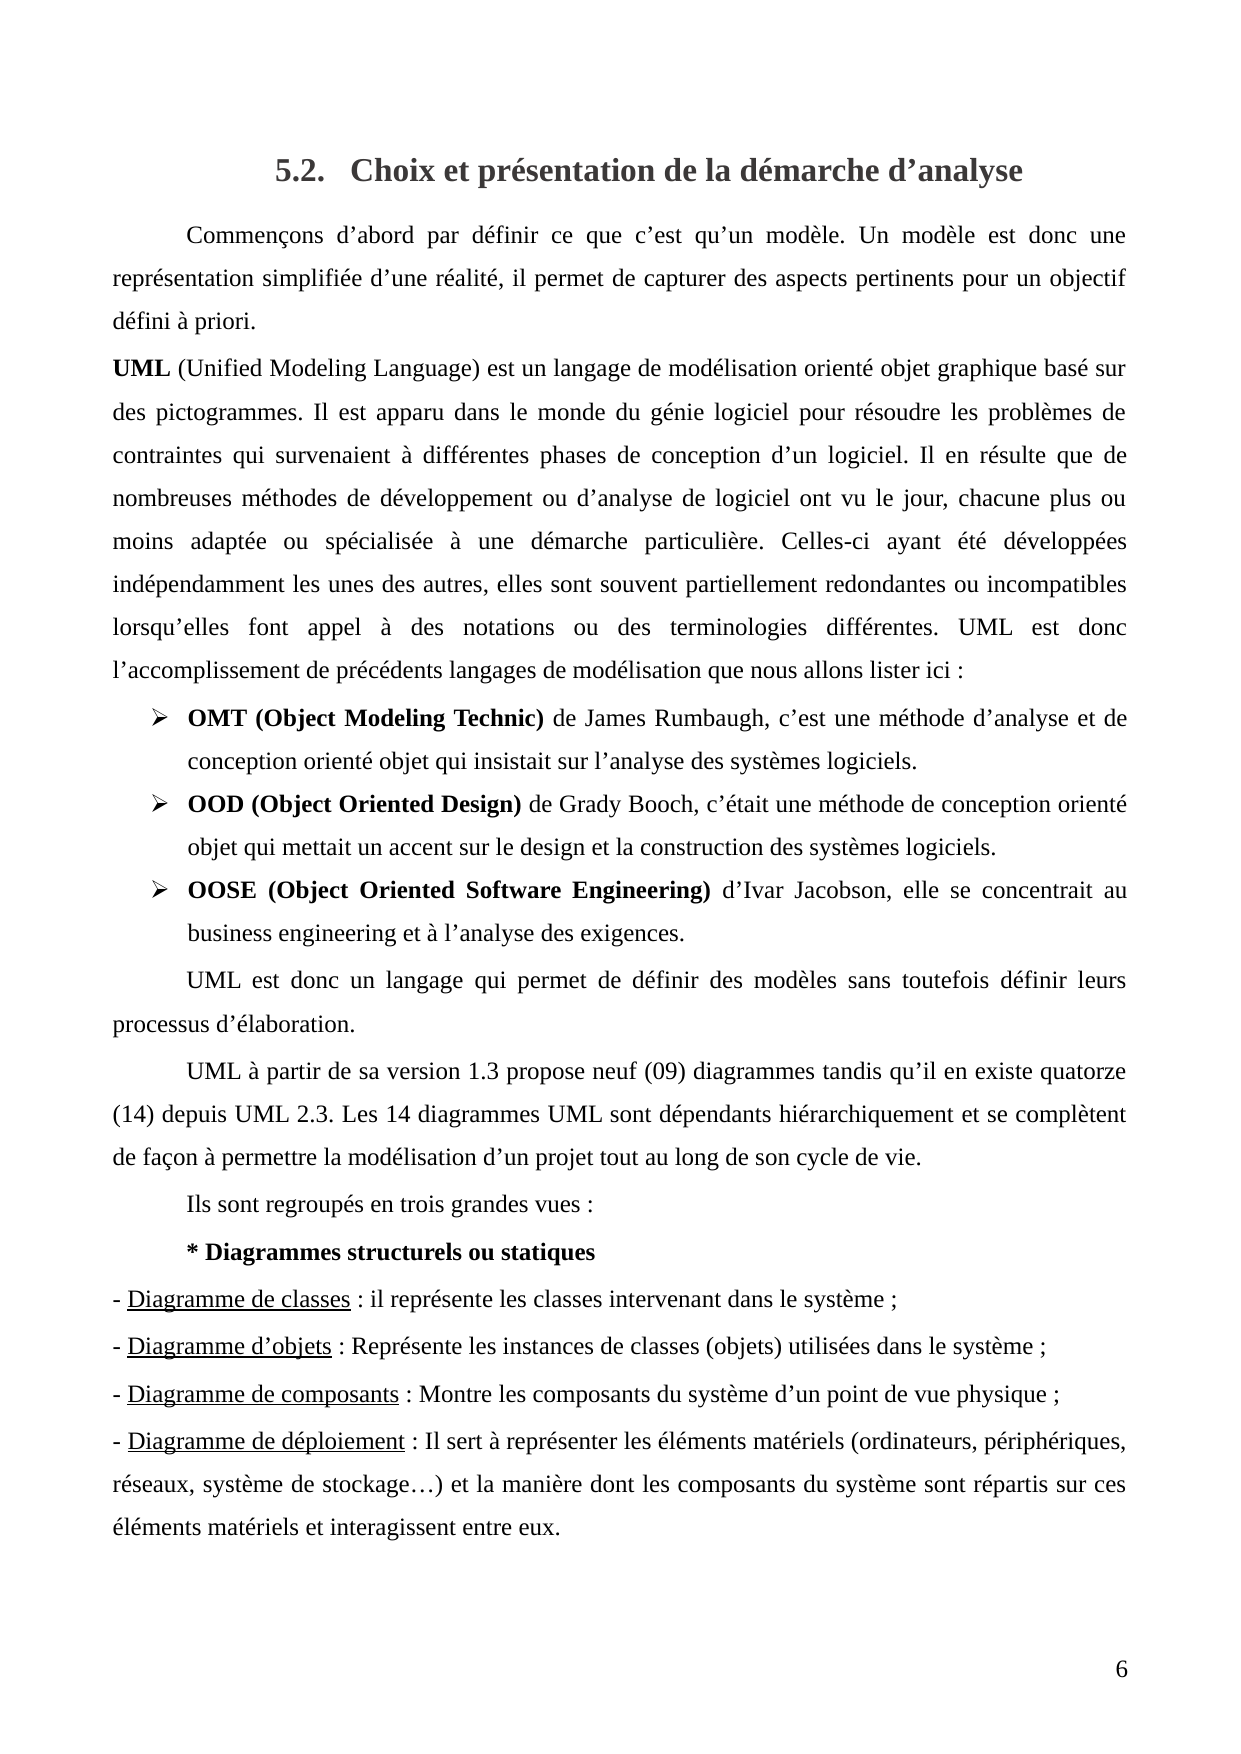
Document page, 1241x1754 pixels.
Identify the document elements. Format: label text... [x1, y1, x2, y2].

text - Diagramme de classes : il représente les classes intervenant dans le système ; [112, 1284, 1128, 1313]
subtitle Choix et présentation de la démarche d’analyse [275, 150, 1128, 188]
list OOD (Object Oriented Design) de Grady Booch, c’était une méthode de conception orienté objet qui mettait un accent sur le design et la construction des systèmes logiciels. [150, 789, 1128, 861]
list OMT (Object Modeling Technic) de James Rumbaugh, c’est une méthode d’analyse et de conception orienté objet qui insistait sur l’analyse des systèmes logiciels. [150, 703, 1128, 774]
text - Diagramme de déploiement : Il sert à représenter les éléments matériels (ordinateurs, périphériques, réseaux, système de stockage…) et la manière dont les composants du système sont répartis sur ces éléments matériels et interagissent entre eux. [112, 1426, 1128, 1541]
text UML (Unified Modeling Language) est un langage de modélisation orienté objet graphique basé sur des pictogrammes. Il est apparu dans le monde du génie logiciel pour résoudre les problèmes de contraintes qui survenaient à différentes phases de conception d’un logiciel. Il en résulte que de nombreuses méthodes de développement ou d’analyse de logiciel ont vu le jour, chacune plus ou moins adaptée ou spécialisée à une démarche particulière. Celles-ci ayant été développées indépendamment les unes des autres, elles sont souvent partiellement redondantes ou incompatibles lorsqu’elles font appel à des notations ou des terminologies différentes. UML est donc l’accomplissement de précédents langages de modélisation que nous allons lister ici : [112, 353, 1128, 684]
text Ils sont regroupés en trois grandes vues : [112, 1189, 1128, 1218]
text UML à partir de sa version 1.3 propose neuf (09) diagrammes tandis qu’il en existe quatorze (14) depuis UML 2.3. Les 14 diagrammes UML sont dépendants hiérarchiquement et se complètent de façon à permettre la modélisation d’un projet tout au long de son cycle de vie. [112, 1056, 1128, 1171]
text UML est donc un langage qui permet de définir des modèles sans toutefois définir leurs processus d’élaboration. [112, 966, 1128, 1037]
text - Diagramme de composants : Montre les composants du système d’un point de vue physique ; [112, 1379, 1128, 1407]
text - Diagramme d’objets : Représente les instances de classes (objets) utilisées dans le système ; [112, 1331, 1128, 1360]
text Commençons d’abord par définir ce que c’est qu’un modèle. Un modèle est donc une représentation simplifiée d’une réalité, il permet de capturer des aspects pertinents pour un objectif défini à priori. [112, 220, 1128, 335]
list OOSE (Object Oriented Software Engineering) d’Ivar Jacobson, elle se concentrait au business engineering et à l’analyse des exigences. [150, 875, 1128, 947]
text * Diagrammes structurels ou statiques [112, 1237, 1128, 1266]
